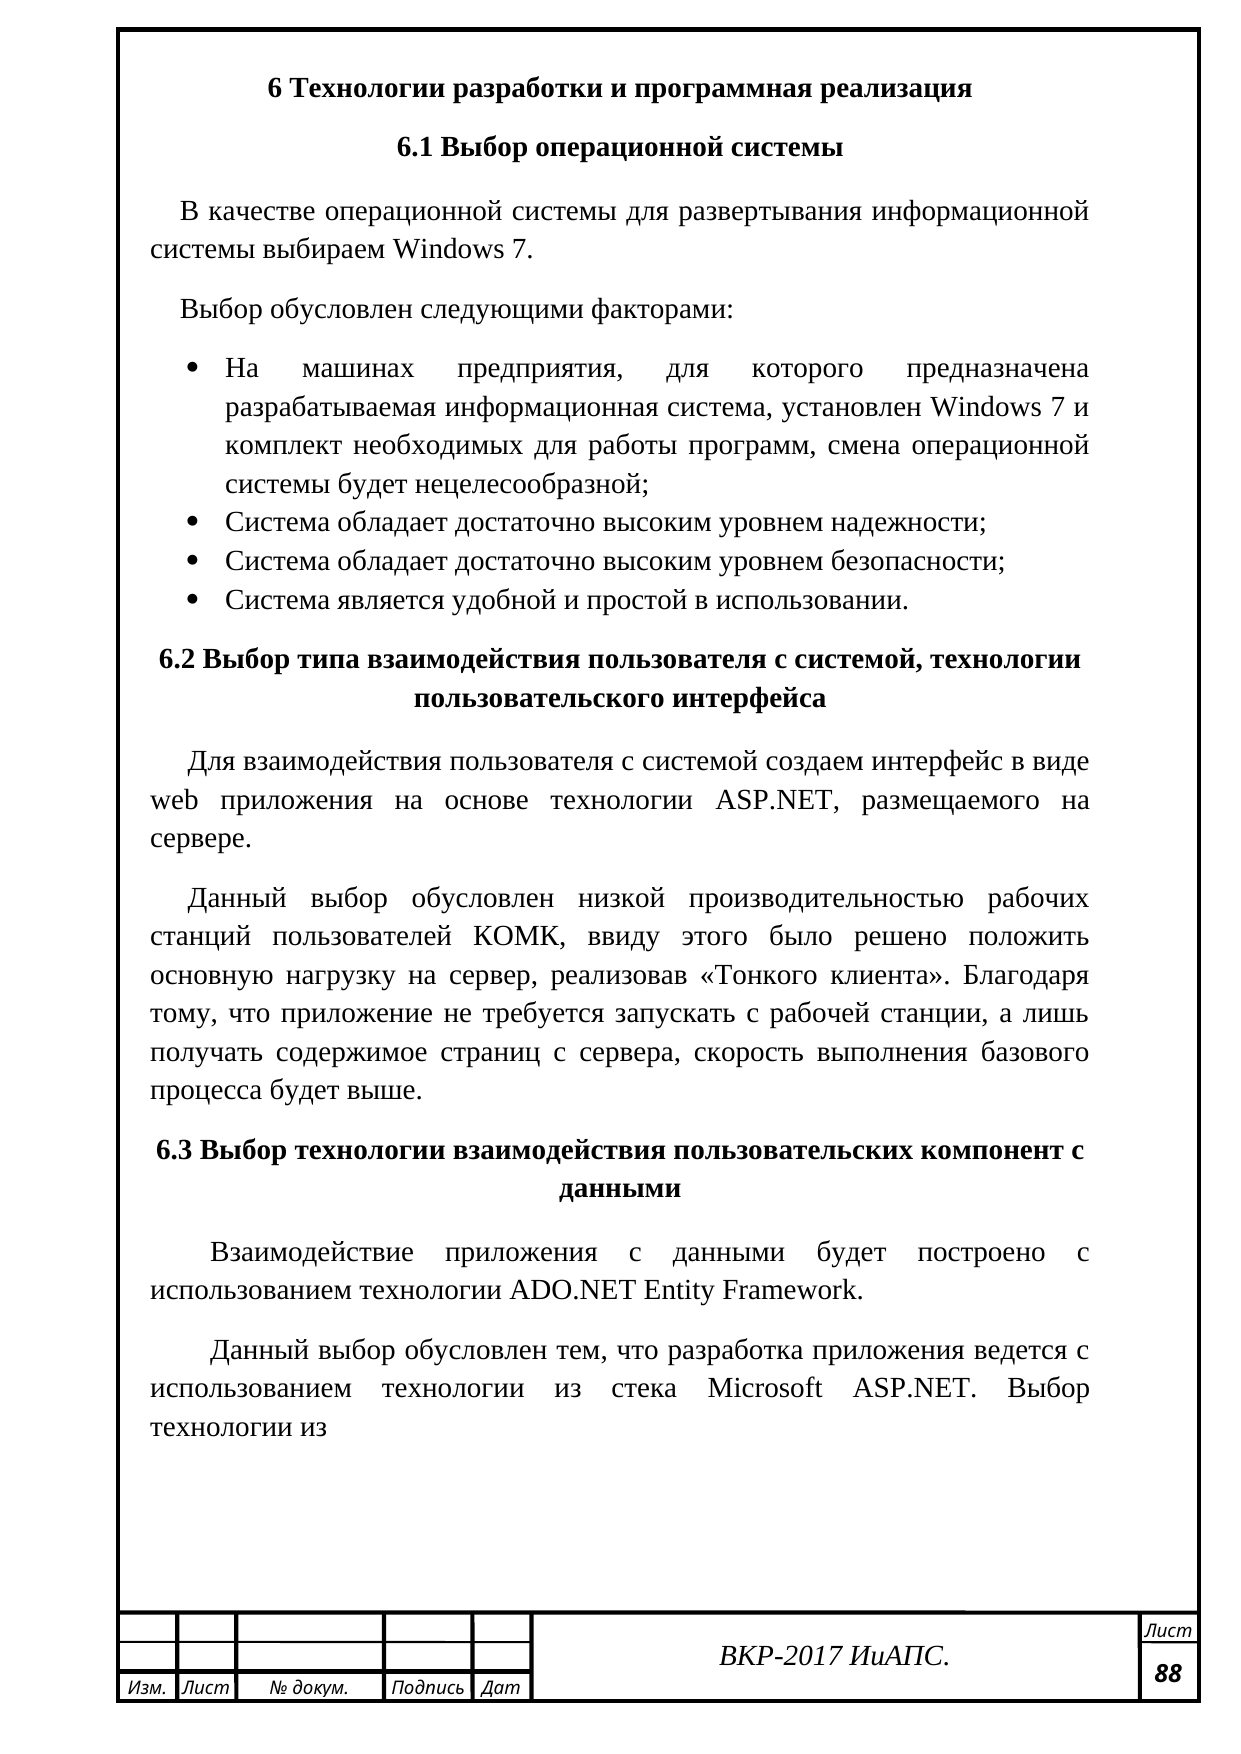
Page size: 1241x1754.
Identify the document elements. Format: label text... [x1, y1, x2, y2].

subtitle Выбор технологии взаимодействия пользовательских компонент с данными [150, 1132, 1090, 1204]
text Для взаимодействия пользователя с системой создаем интерфейс в виде web приложения на основе технологии ASP.NET, размещаемого на сервере. [150, 743, 1090, 854]
text Взаимодействие приложения с данными будет построено с использованием технологии ADO.NET Entity Framework. [150, 1234, 1090, 1306]
subtitle Технологии разработки и программная реализация [150, 70, 1090, 103]
subtitle Выбор типа взаимодействия пользователя с системой, технологии пользовательского интерфейса [150, 641, 1090, 713]
text Выбор обусловлен следующими факторами: [150, 291, 1090, 324]
text Данный выбор обусловлен низкой производительностью рабочих станций пользователей КОМК, ввиду этого было решено положить основную нагрузку на сервер, реализовав «Тонкого клиента». Благодаря тому, что приложение не требуется запускать с рабочей станции, а лишь получать содержимое страниц с сервера, скорость выполнения базового процесса будет выше. [150, 880, 1090, 1106]
list На машинах предприятия, для которого предназначена разрабатываемая информационная система, установлен Windows 7 и комплект необходимых для работы программ, смена операционной системы будет нецелесообразной; [187, 350, 1090, 499]
list Система является удобной и простой в использовании. [187, 582, 1090, 615]
list Система обладает достаточно высоким уровнем надежности; [187, 504, 1090, 538]
list Система обладает достаточно высоким уровнем безопасности; [187, 543, 1090, 577]
text Данный выбор обусловлен тем, что разработка приложения ведется с использованием технологии из стека Microsoft ASP.NET. Выбор технологии из [150, 1332, 1090, 1442]
subtitle Выбор операционной системы [150, 129, 1090, 163]
text В качестве операционной системы для развертывания информационной системы выбираем Windows 7. [150, 193, 1090, 265]
